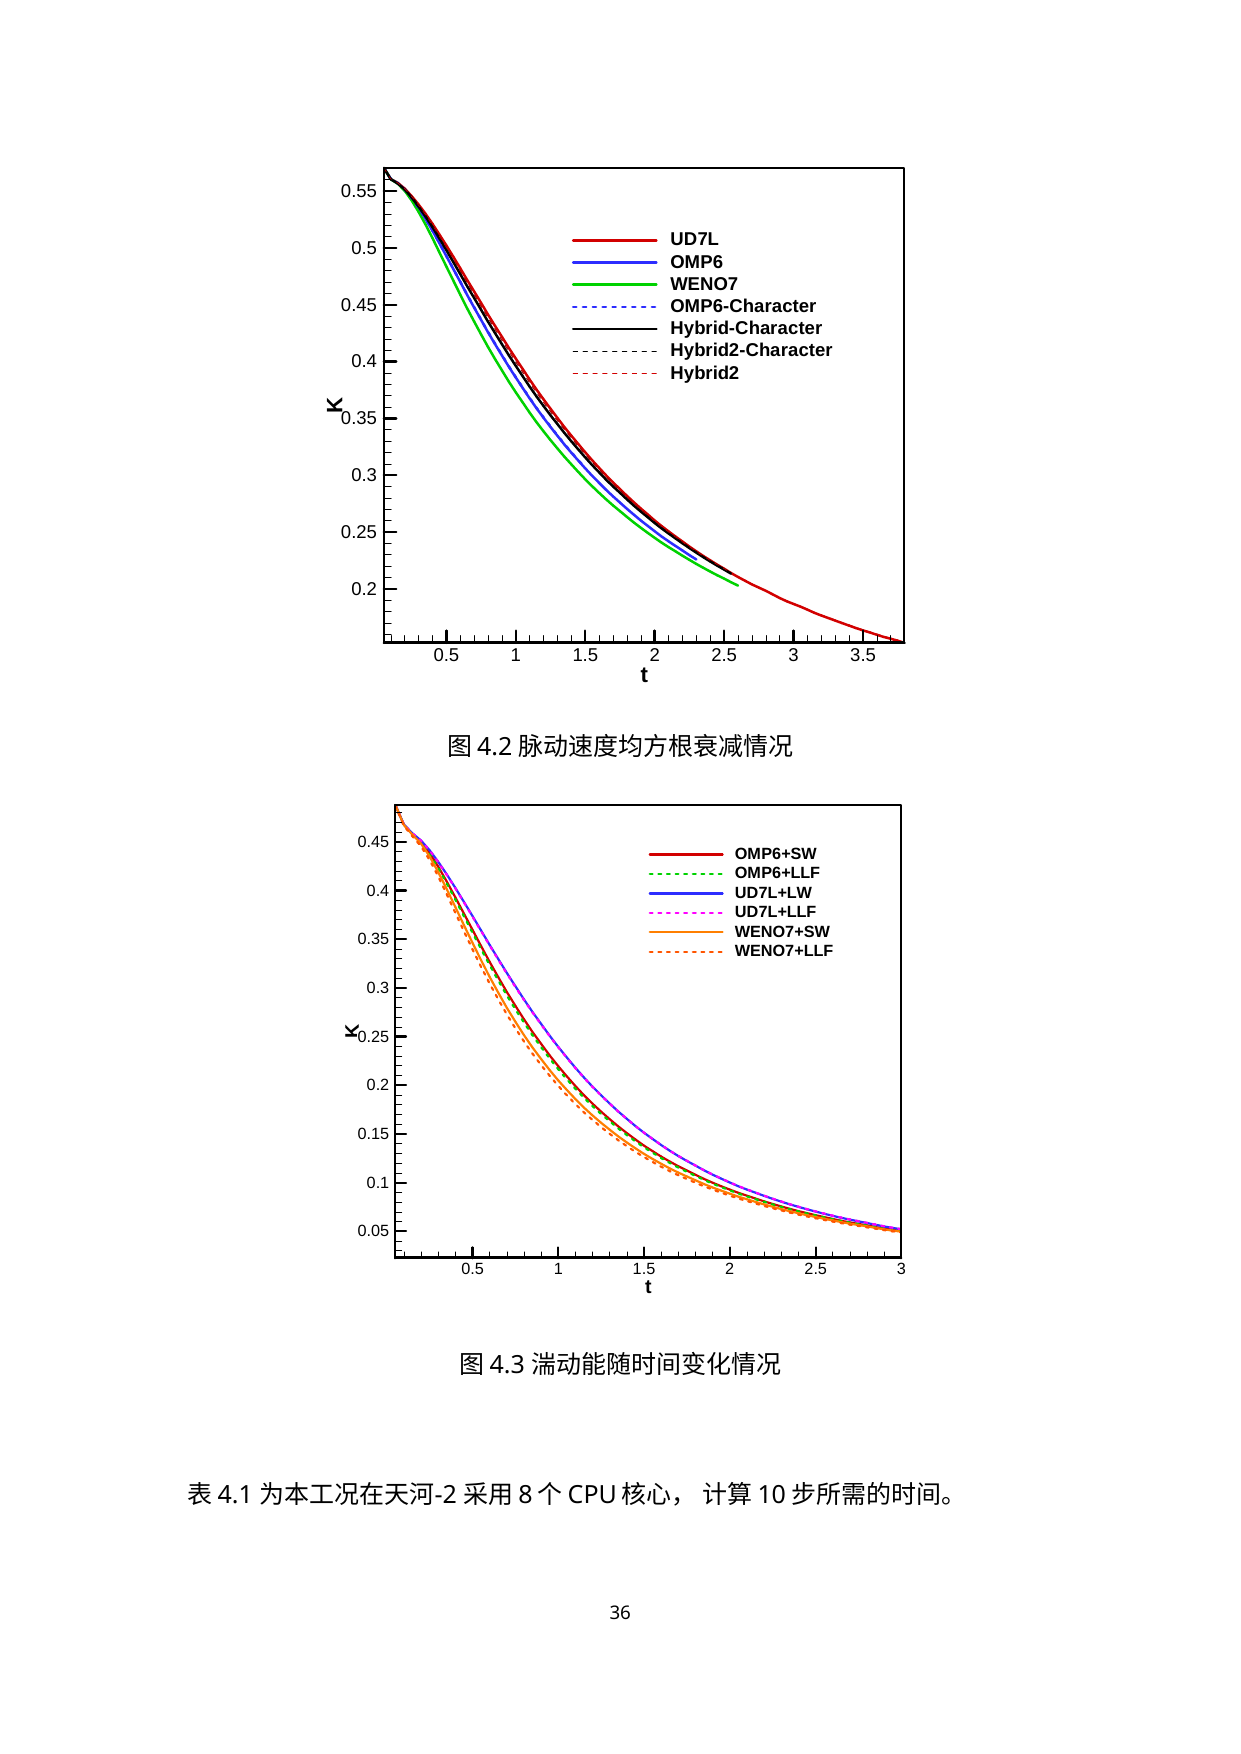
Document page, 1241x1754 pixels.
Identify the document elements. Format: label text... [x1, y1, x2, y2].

text 图4.2 脉动速度均方根衰减情况 [187, 712, 1053, 777]
text 图4.3 湍动能随时间变化情况 [187, 1330, 1053, 1395]
text 表4.1 为本工况在天河-2 采用8个CPU核心， 计算10步所需的时间。 [187, 1460, 1053, 1525]
